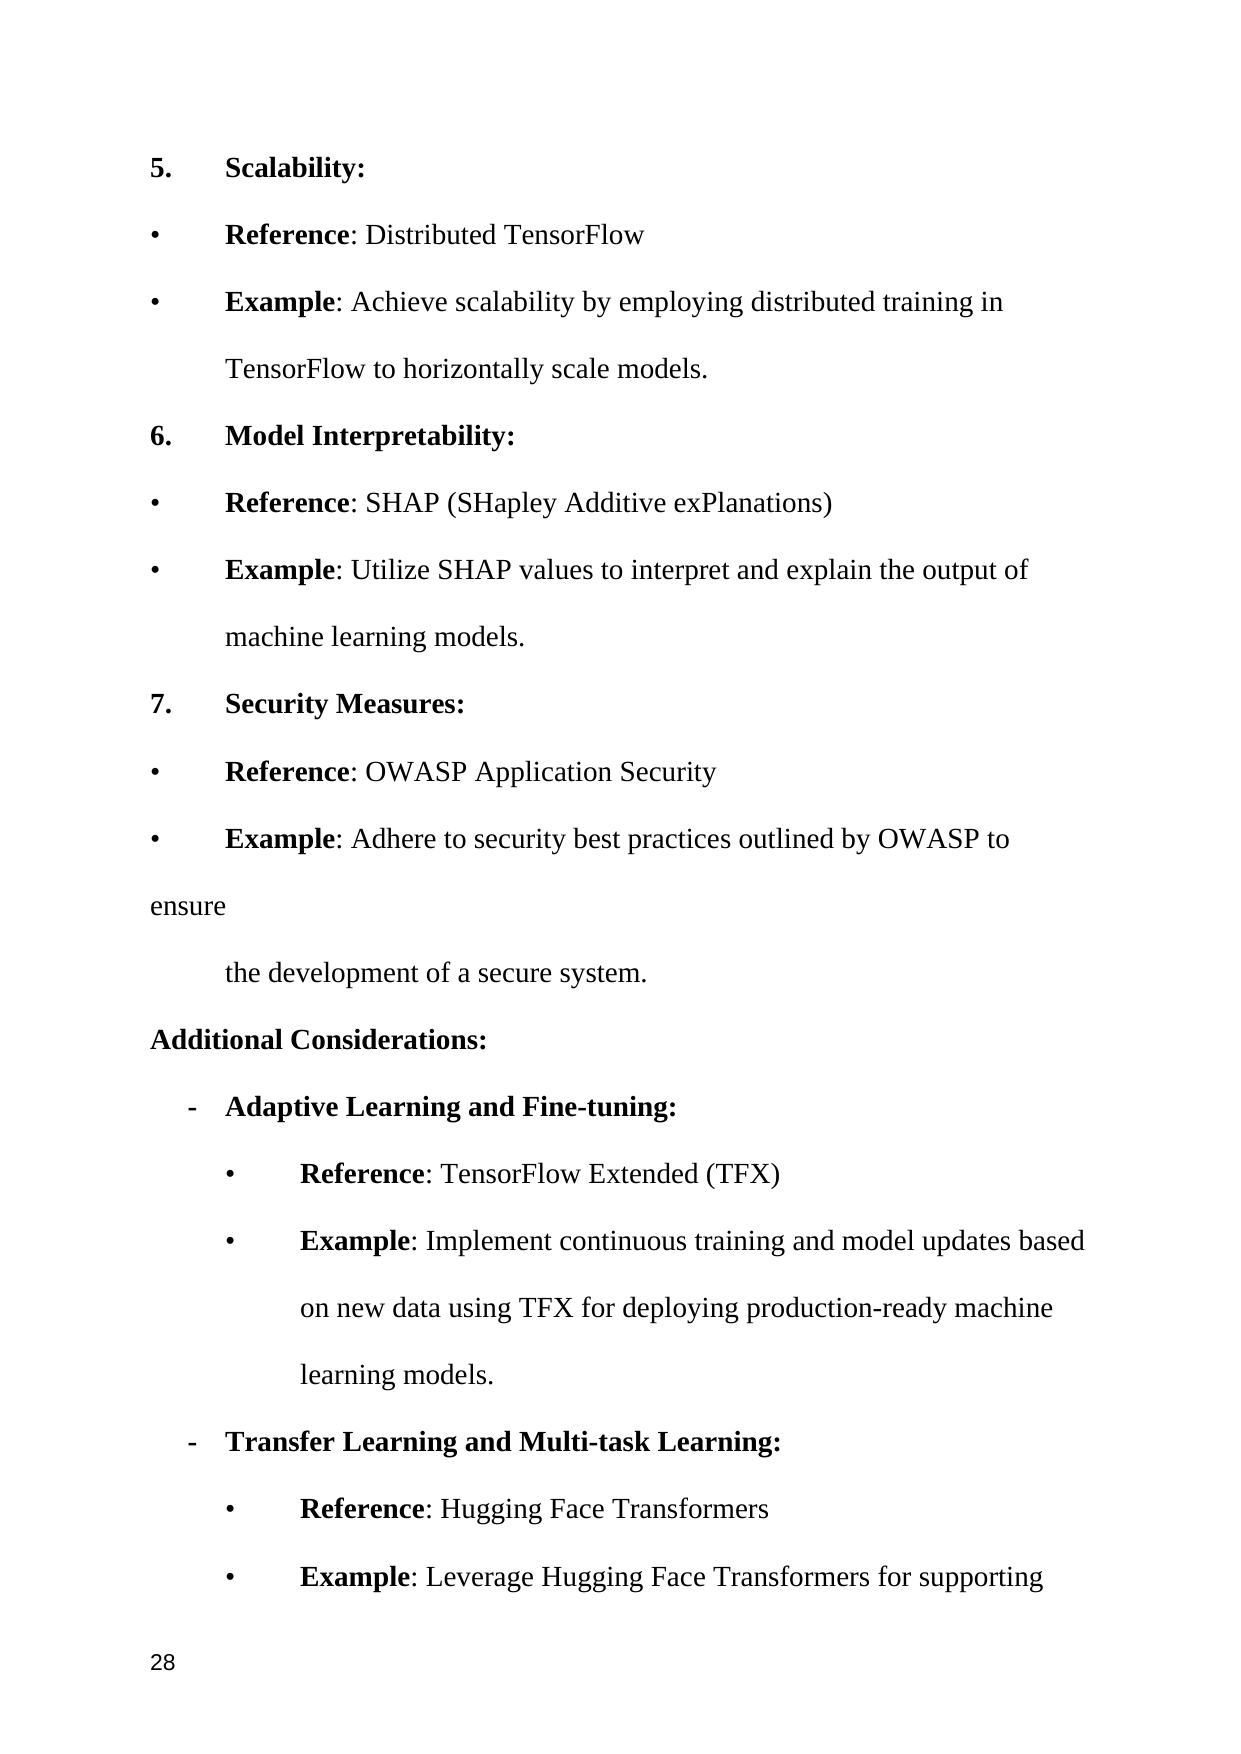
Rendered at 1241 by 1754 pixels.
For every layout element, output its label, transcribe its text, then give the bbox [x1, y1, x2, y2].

text Additional Considerations: [150, 1022, 1090, 1056]
text machine learning models. [150, 619, 1090, 653]
text 5. Scalability: [150, 150, 1090, 183]
text • Example: Utilize SHAP values to interpret and explain the output of [150, 552, 1090, 586]
list Adaptive Learning and Fine-tuning: [187, 1089, 1090, 1123]
text • Reference: OWASP Application Security [150, 754, 1090, 787]
text on new data using TFX for deploying production-ready machine [225, 1290, 1090, 1324]
text • Example: Adhere to security best practices outlined by OWASP to ensure [150, 821, 1090, 921]
text • Example: Achieve scalability by employing distributed training in [150, 284, 1090, 318]
text • Example: Implement continuous training and model updates based [225, 1223, 1090, 1257]
text • Reference: SHAP (SHapley Additive exPlanations) [150, 485, 1090, 519]
list Transfer Learning and Multi-task Learning: [187, 1424, 1090, 1458]
text 7. Security Measures: [150, 687, 1090, 720]
text • Reference: Hugging Face Transformers [225, 1492, 1090, 1525]
text 6. Model Interpretability: [150, 418, 1090, 452]
text • Reference: Distributed TensorFlow [150, 217, 1090, 251]
text the development of a secure system. [150, 955, 1090, 988]
text • Example: Leverage Hugging Face Transformers for supporting [225, 1559, 1090, 1592]
text learning models. [300, 1357, 1090, 1391]
text • Reference: TensorFlow Extended (TFX) [225, 1156, 1090, 1190]
text TensorFlow to horizontally scale models. [150, 351, 1090, 385]
